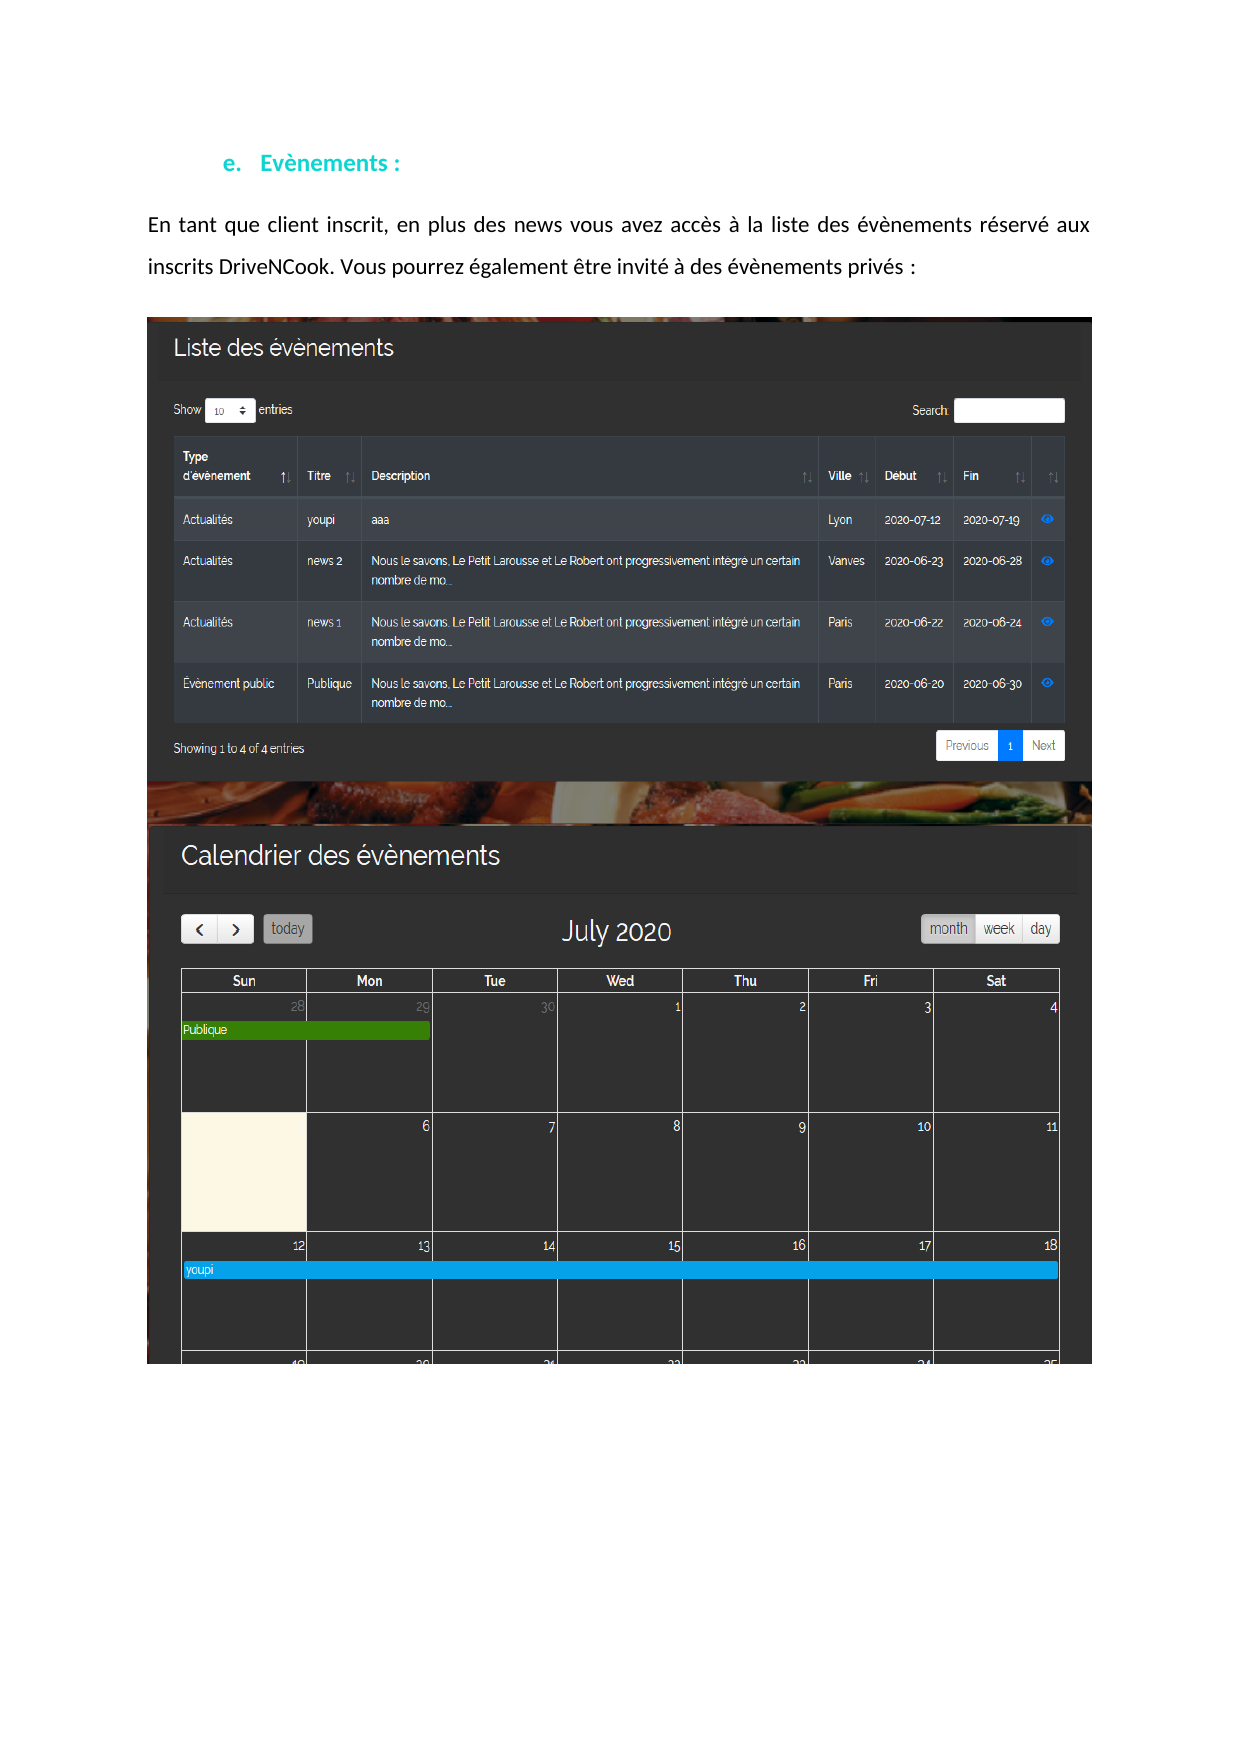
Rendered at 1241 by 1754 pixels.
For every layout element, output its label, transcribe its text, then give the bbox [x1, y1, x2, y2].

text En tant que client inscrit, en plus des news vous avez accès à la liste des évènements réservé aux inscrits DriveNCook. Vous pourrez également être invité à des évènements privés : [148, 210, 1093, 280]
list Evènements : [223, 148, 1093, 178]
picture [147, 317, 1092, 1364]
